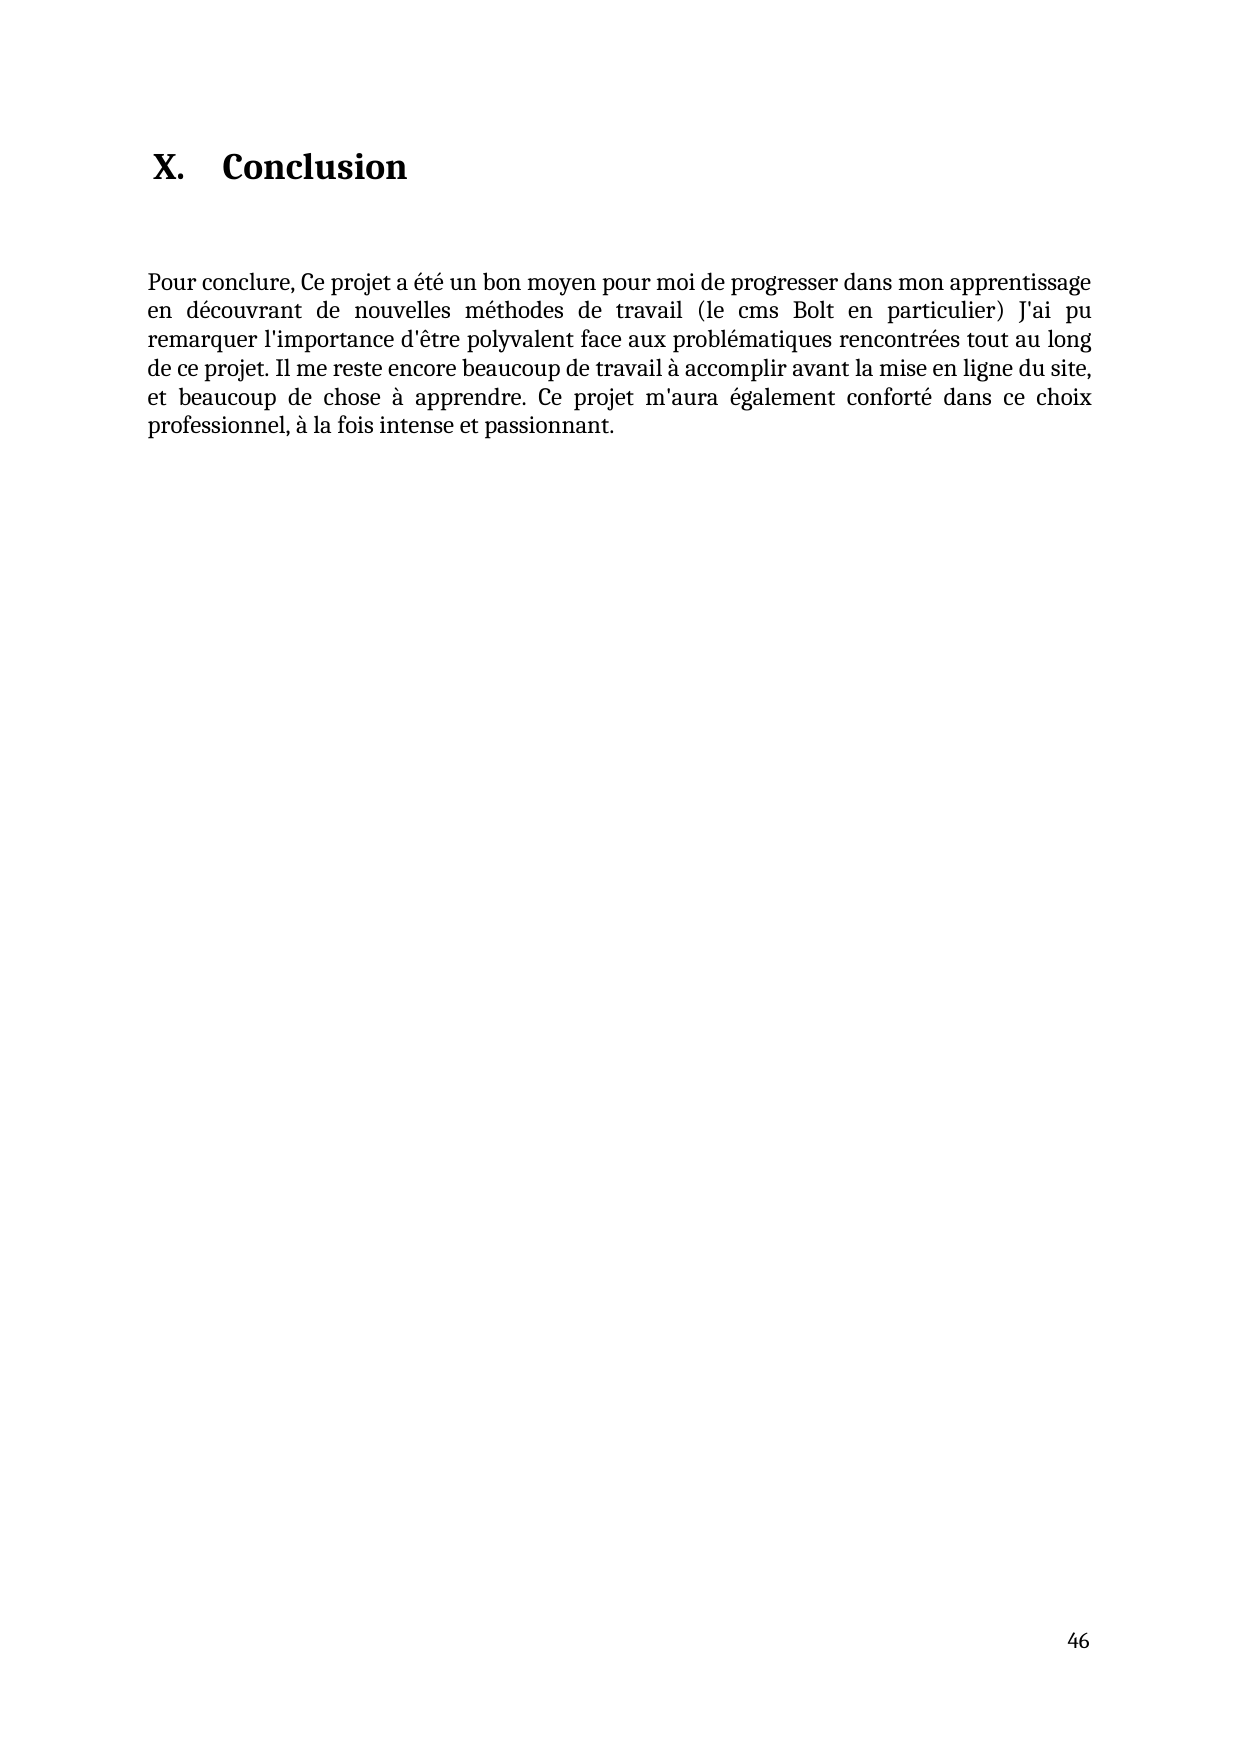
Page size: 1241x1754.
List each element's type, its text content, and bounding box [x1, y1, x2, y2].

subtitle Conclusion [153, 145, 1180, 188]
text Pour conclure, Ce projet a été un bon moyen pour moi de progresser dans mon apprentissage en découvrant de nouvelles méthodes de travail (le cms Bolt en particulier) J'ai pu remarquer l'importance d'être polyvalent face aux problématiques rencontrées tout au long de ce projet. Il me reste encore beaucoup de travail à accomplir avant la mise en ligne du site, et beaucoup de chose à apprendre. Ce projet m'aura également conforté dans ce choix professionnel, à la fois intense et passionnant. [147, 268, 1093, 440]
